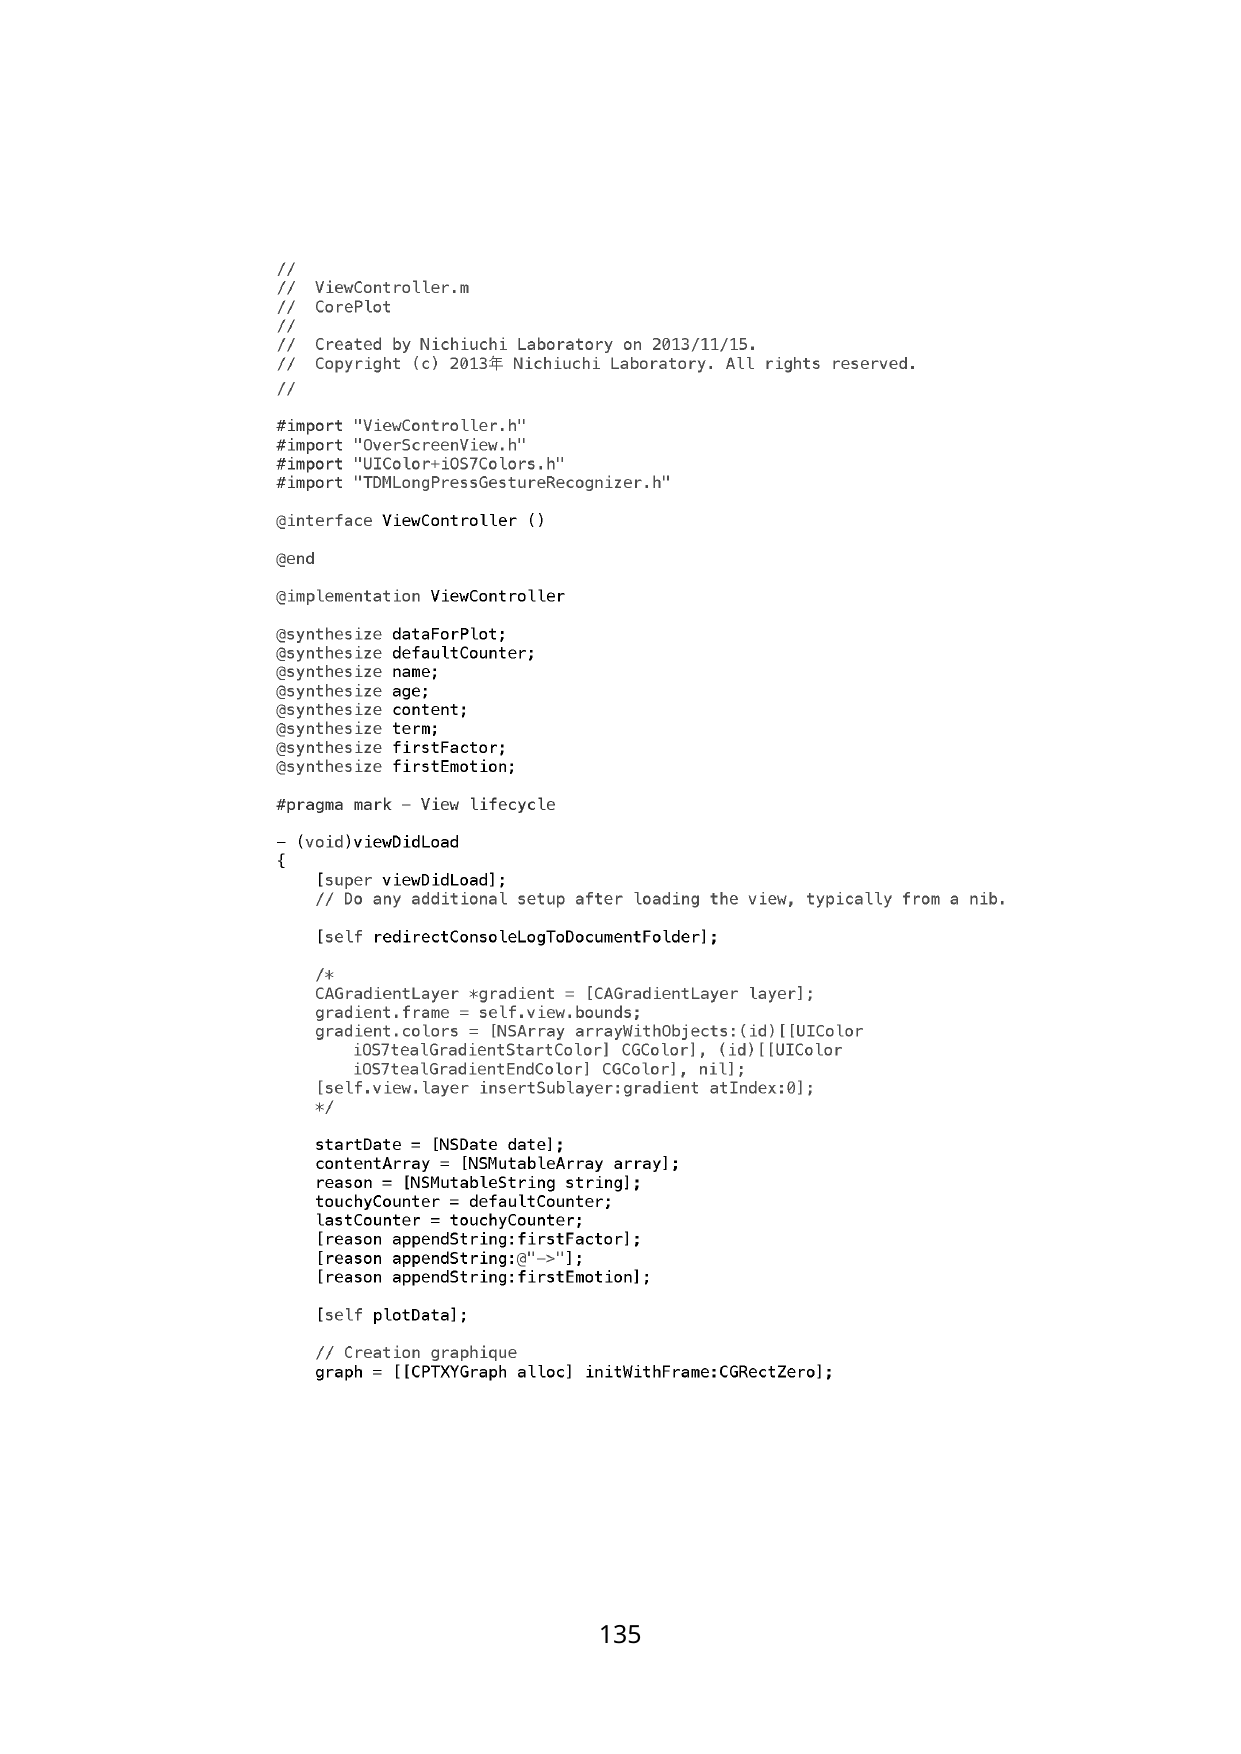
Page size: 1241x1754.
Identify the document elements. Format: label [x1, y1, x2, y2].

picture [214, 206, 1098, 1459]
